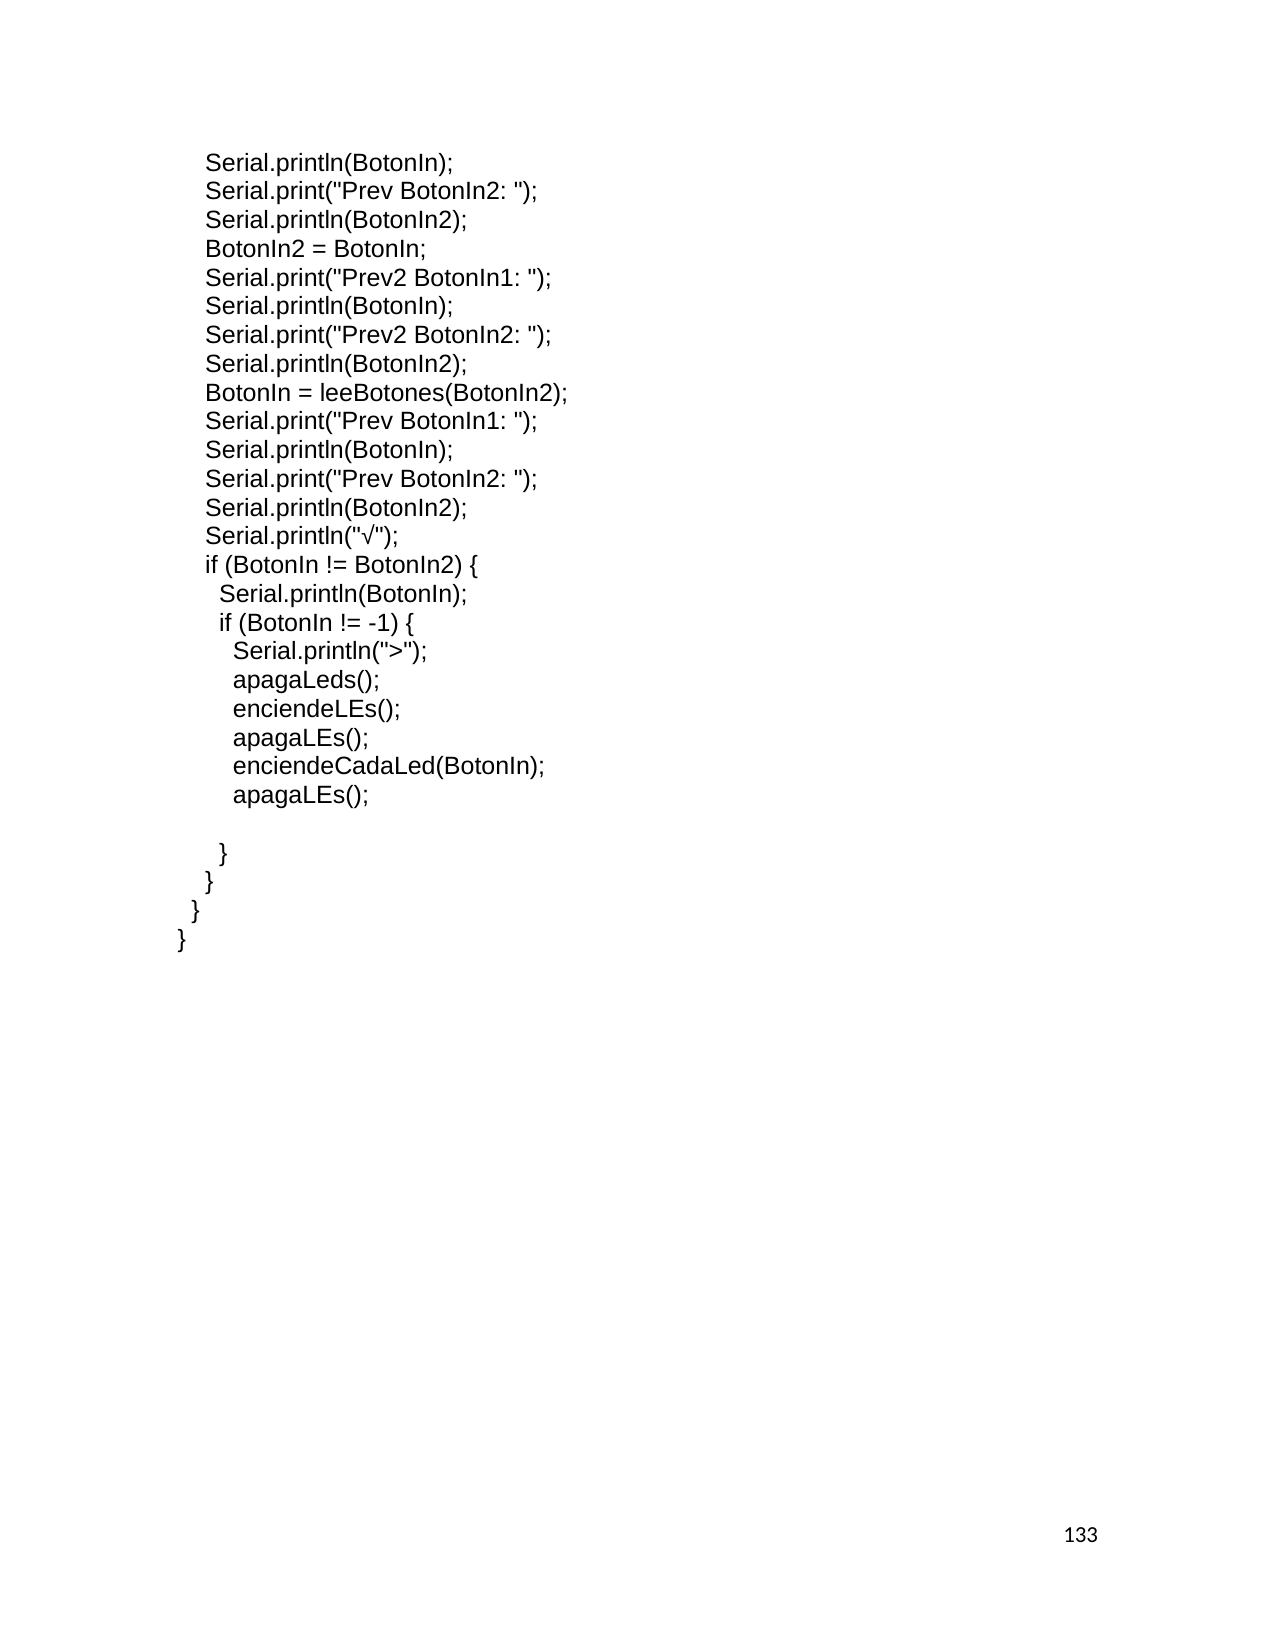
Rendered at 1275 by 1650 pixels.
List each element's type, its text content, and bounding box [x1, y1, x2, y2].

text enciendeCadaLed(BotonIn); [177, 751, 1098, 780]
text Serial.println(BotonIn); [177, 291, 1098, 320]
text if (BotonIn != -1) { [177, 608, 1098, 636]
text apagaLEs(); [177, 723, 1098, 751]
text Serial.println(BotonIn2); [177, 349, 1098, 378]
text BotonIn = leeBotones(BotonIn2); [177, 378, 1098, 406]
text } [177, 838, 1098, 866]
text } [177, 866, 1098, 895]
text Serial.print("Prev BotonIn2: "); [177, 176, 1098, 205]
text Serial.println(BotonIn); [177, 148, 1098, 176]
text Serial.print("Prev BotonIn2: "); [177, 464, 1098, 493]
text } [177, 924, 1098, 953]
text Serial.println("√"); [177, 521, 1098, 550]
text Serial.print("Prev BotonIn1: "); [177, 406, 1098, 435]
text Serial.println(BotonIn); [177, 435, 1098, 464]
text apagaLeds(); [177, 665, 1098, 694]
text Serial.println(">"); [177, 636, 1098, 665]
text apagaLEs(); [177, 780, 1098, 809]
text Serial.println(BotonIn2); [177, 493, 1098, 521]
text Serial.println(BotonIn); [177, 579, 1098, 608]
text enciendeLEs(); [177, 694, 1098, 723]
text Serial.println(BotonIn2); [177, 205, 1098, 234]
text Serial.print("Prev2 BotonIn2: "); [177, 320, 1098, 349]
text if (BotonIn != BotonIn2) { [177, 550, 1098, 579]
text } [177, 895, 1098, 924]
text Serial.print("Prev2 BotonIn1: "); [177, 263, 1098, 291]
text BotonIn2 = BotonIn; [177, 234, 1098, 263]
